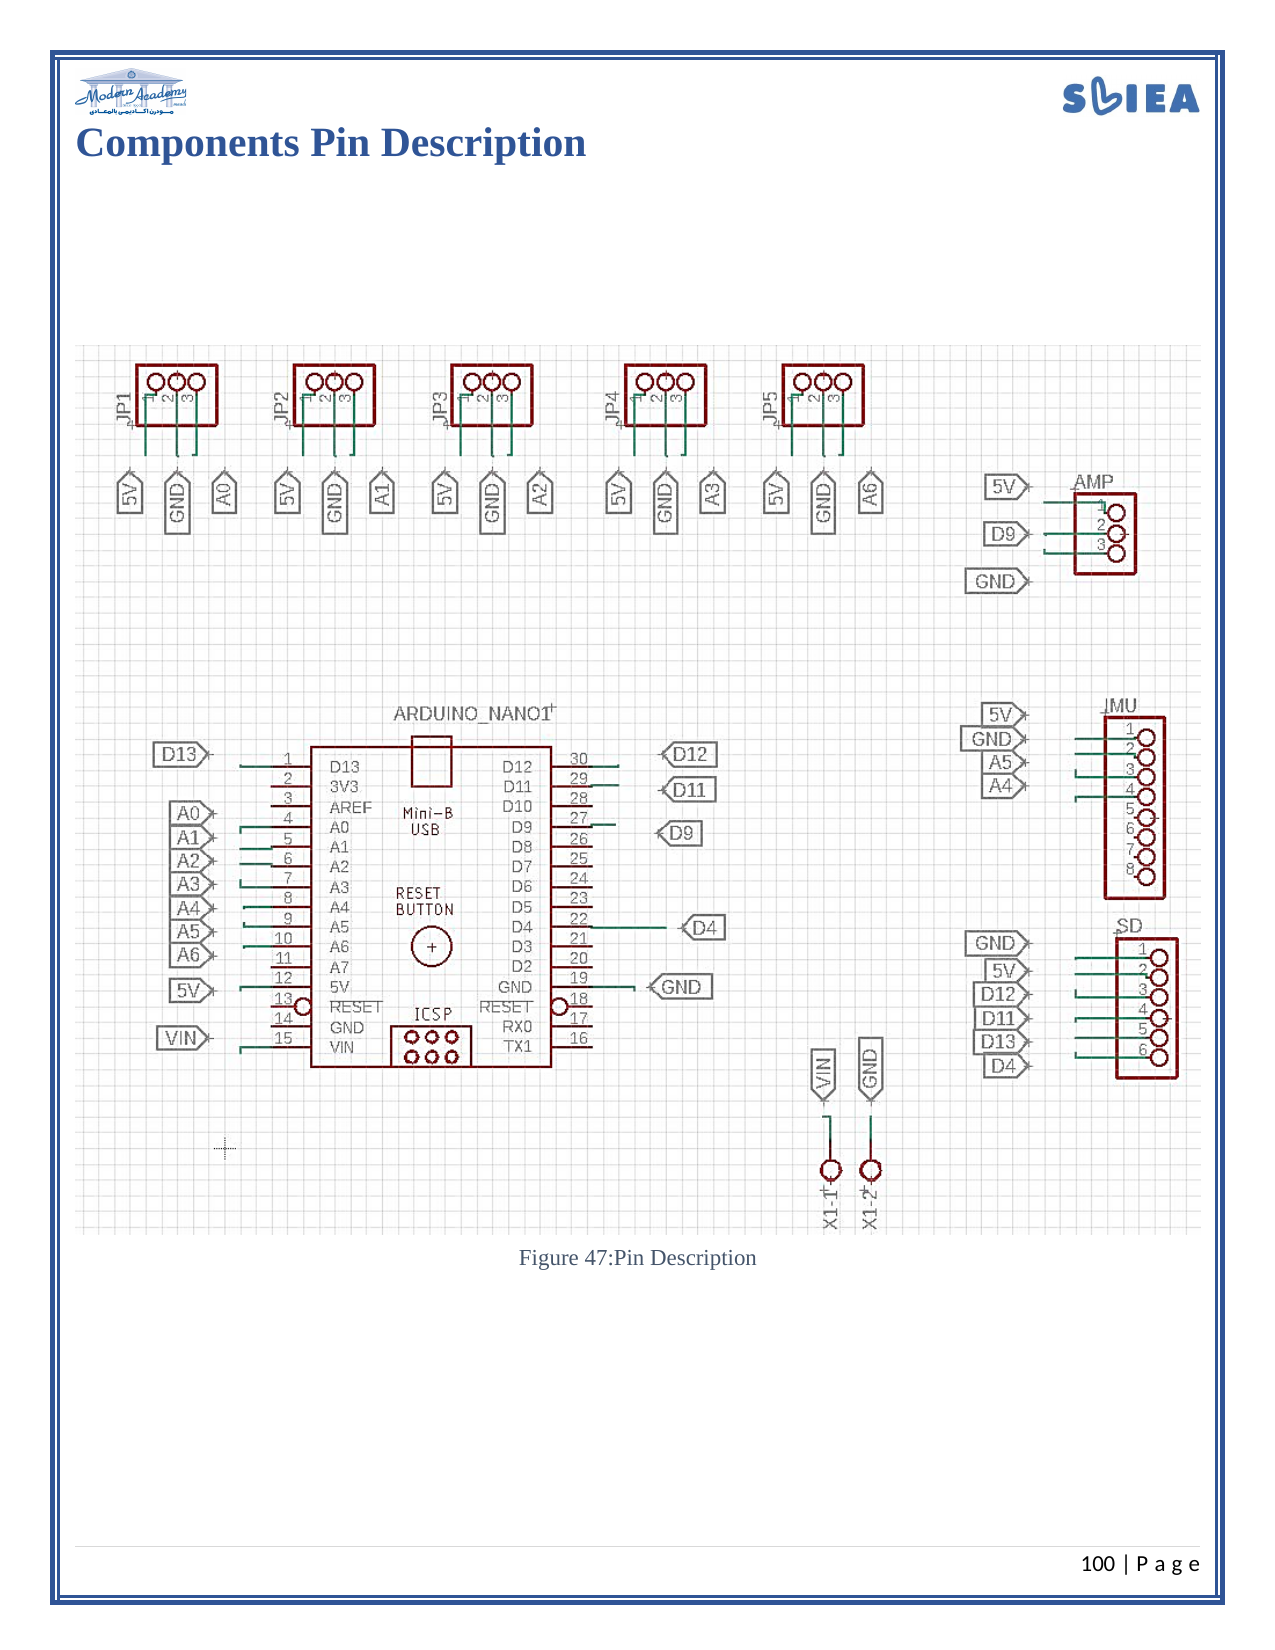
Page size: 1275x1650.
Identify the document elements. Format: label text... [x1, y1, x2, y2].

picture [75, 68, 187, 115]
subtitle Components Pin Description [75, 117, 1200, 165]
picture [75, 345, 1201, 1235]
picture [1062, 75, 1200, 117]
